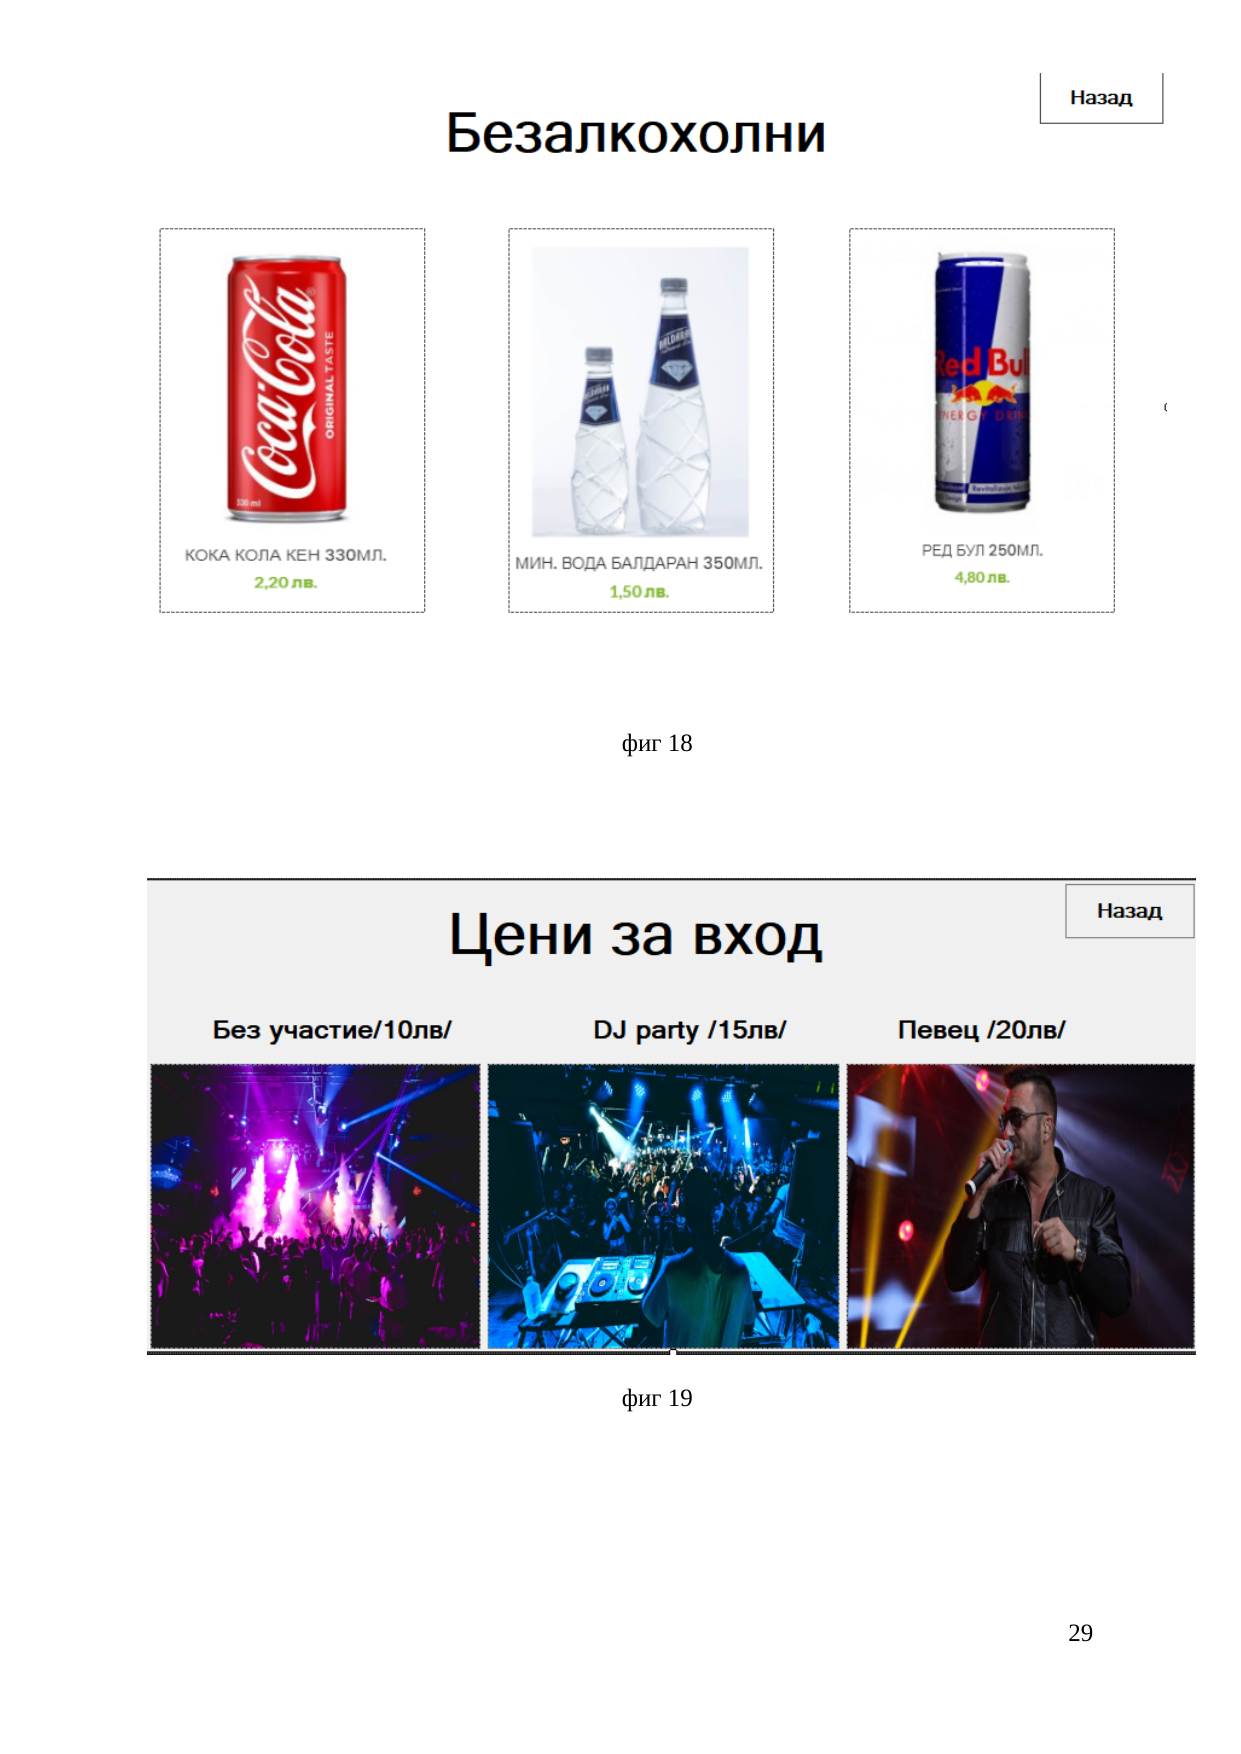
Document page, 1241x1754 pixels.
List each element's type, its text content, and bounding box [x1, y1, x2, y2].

text фиг 19 [147, 1383, 1167, 1411]
picture [118, 73, 1167, 701]
text фиг 18 [147, 728, 1167, 757]
picture [147, 878, 1196, 1355]
